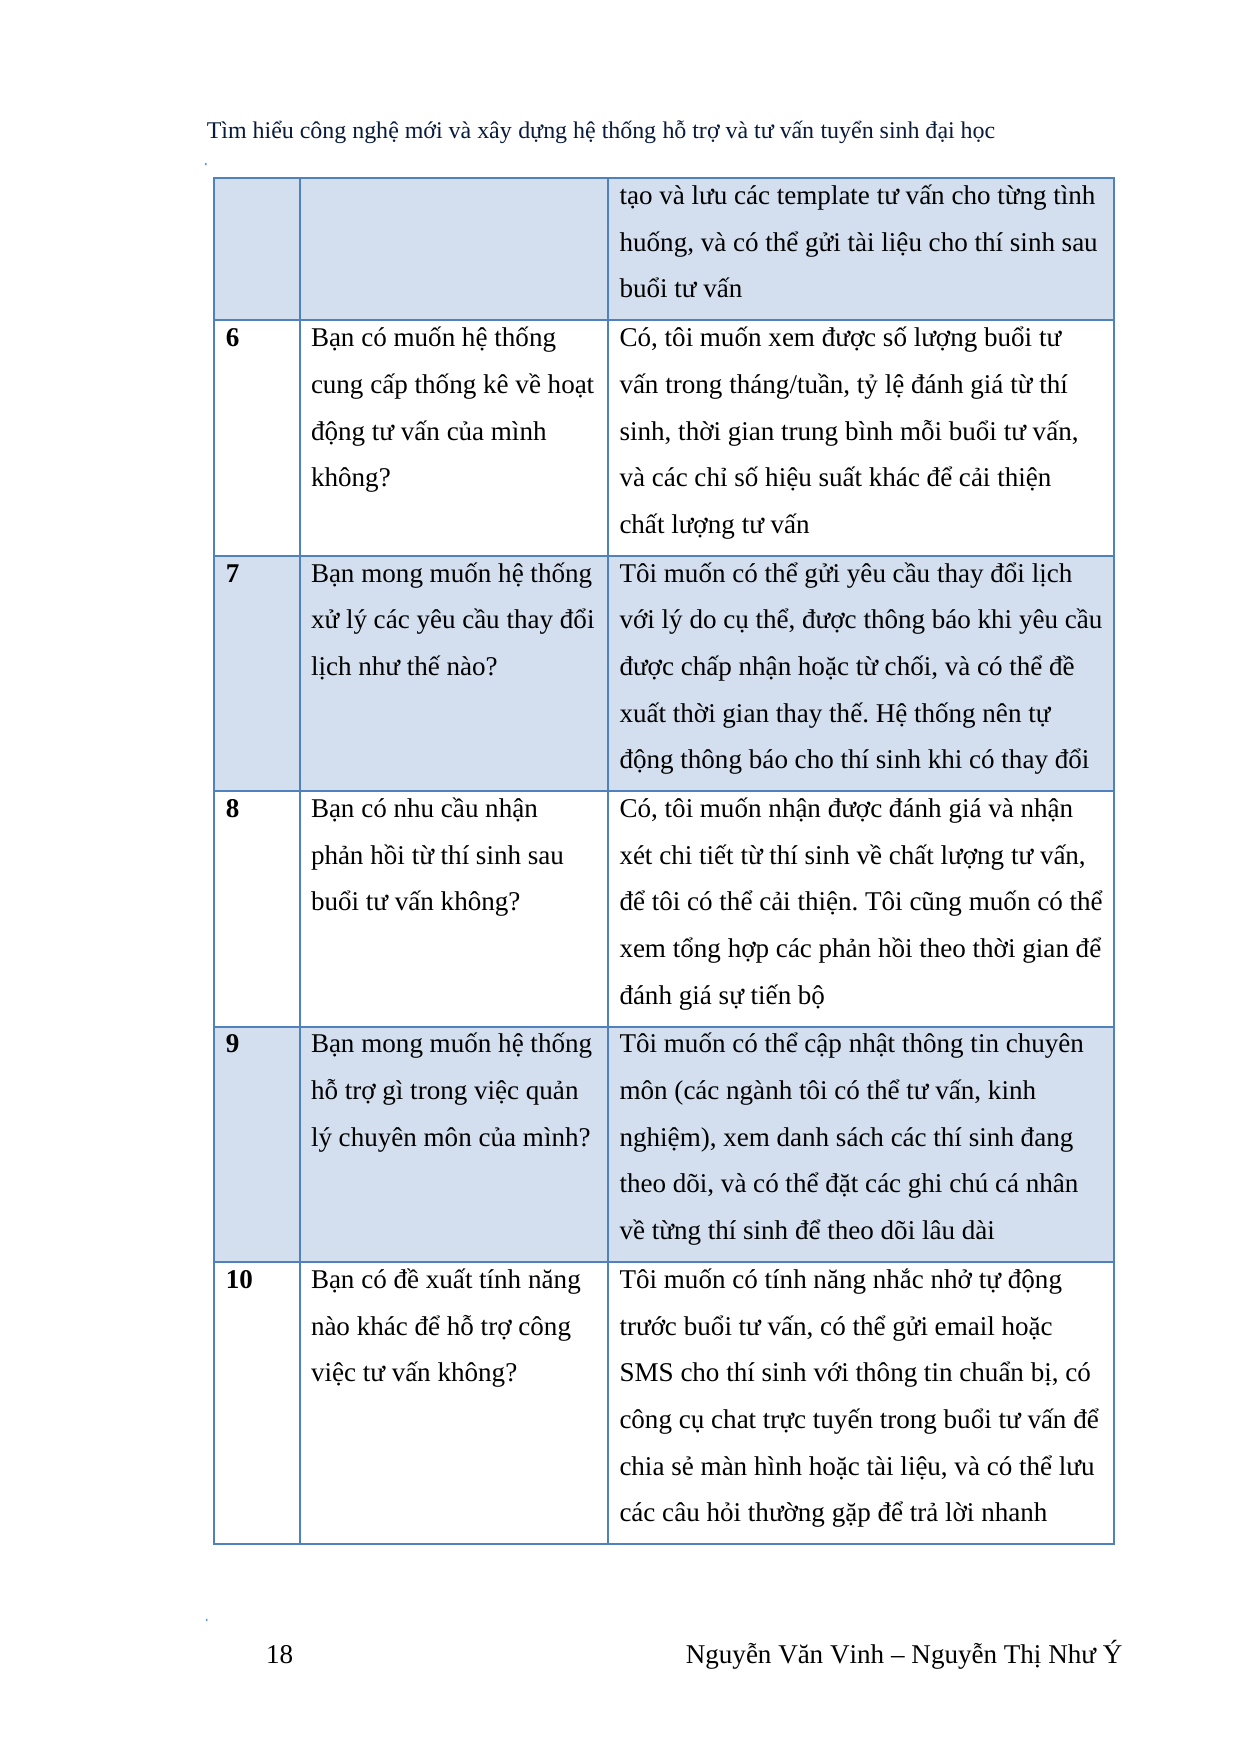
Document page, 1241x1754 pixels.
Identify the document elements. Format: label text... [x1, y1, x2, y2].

table_cell 10 [215, 1263, 299, 1543]
table_cell 5 [215, 179, 299, 319]
table_cell 9 [215, 1028, 299, 1261]
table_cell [301, 179, 607, 319]
table_cell 6 [215, 321, 299, 555]
table_cell Có, tôi muốn nhận được đánh giá và nhận xét chi tiết từ thí sinh về chất lượng tư vấn, để tôi có thể cải thiện. Tôi cũng muốn có thể xem tổng hợp các phản hồi theo thời gian để đánh giá sự tiến bộ [609, 792, 1113, 1026]
table_cell Bạn có đề xuất tính năng nào khác để hỗ trợ công việc tư vấn không? [301, 1263, 607, 1543]
table_cell Bạn mong muốn hệ thống hỗ trợ gì trong việc quản lý chuyên môn của mình? [301, 1028, 607, 1261]
table_cell Bạn có nhu cầu nhận phản hồi từ thí sinh sau buổi tư vấn không? [301, 792, 607, 1026]
table_cell Bạn có muốn hệ thống cung cấp thống kê về hoạt động tư vấn của mình không? [301, 321, 607, 555]
table_cell Tôi muốn có thể cập nhật thông tin chuyên môn (các ngành tôi có thể tư vấn, kinh nghiệm), xem danh sách các thí sinh đang theo dõi, và có thể đặt các ghi chú cá nhân về từng thí sinh để theo dõi lâu dài [609, 1028, 1113, 1261]
table_cell Tôi muốn có tính năng nhắc nhở tự động trước buổi tư vấn, có thể gửi email hoặc SMS cho thí sinh với thông tin chuẩn bị, có công cụ chat trực tuyến trong buổi tư vấn để chia sẻ màn hình hoặc tài liệu, và có thể lưu các câu hỏi thường gặp để trả lời nhanh [609, 1263, 1113, 1543]
table_cell Có, tôi muốn xem được số lượng buổi tư vấn trong tháng/tuần, tỷ lệ đánh giá từ thí sinh, thời gian trung bình mỗi buổi tư vấn, và các chỉ số hiệu suất khác để cải thiện chất lượng tư vấn [609, 321, 1113, 555]
table_cell Tôi muốn có thể gửi yêu cầu thay đổi lịch với lý do cụ thể, được thông báo khi yêu cầu được chấp nhận hoặc từ chối, và có thể đề xuất thời gian thay thế. Hệ thống nên tự động thông báo cho thí sinh khi có thay đổi [609, 557, 1113, 790]
table_cell 7 [215, 557, 299, 790]
table_cell 8 [215, 792, 299, 1026]
table_cell Bạn mong muốn hệ thống xử lý các yêu cầu thay đổi lịch như thế nào? [301, 557, 607, 790]
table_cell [609, 179, 1113, 319]
